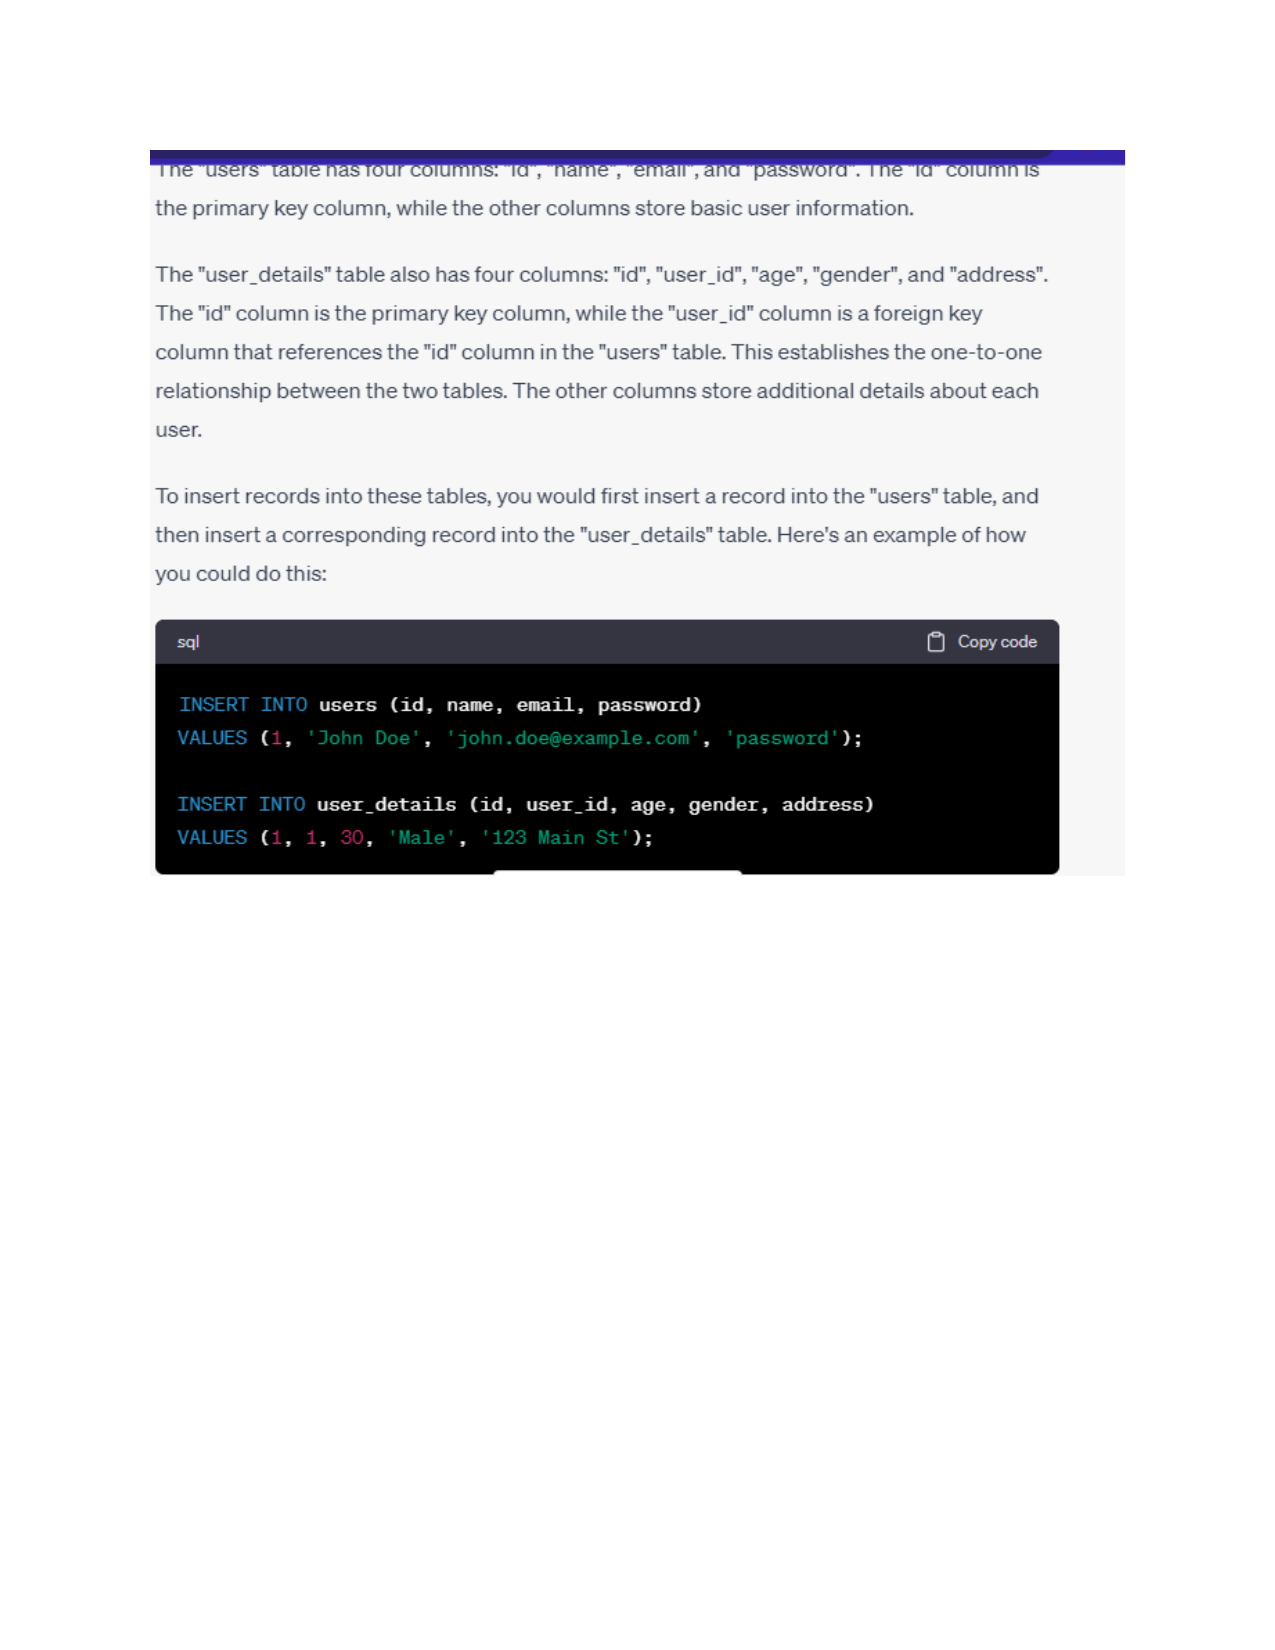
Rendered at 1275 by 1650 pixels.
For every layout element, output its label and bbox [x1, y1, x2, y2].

picture [150, 150, 1125, 876]
